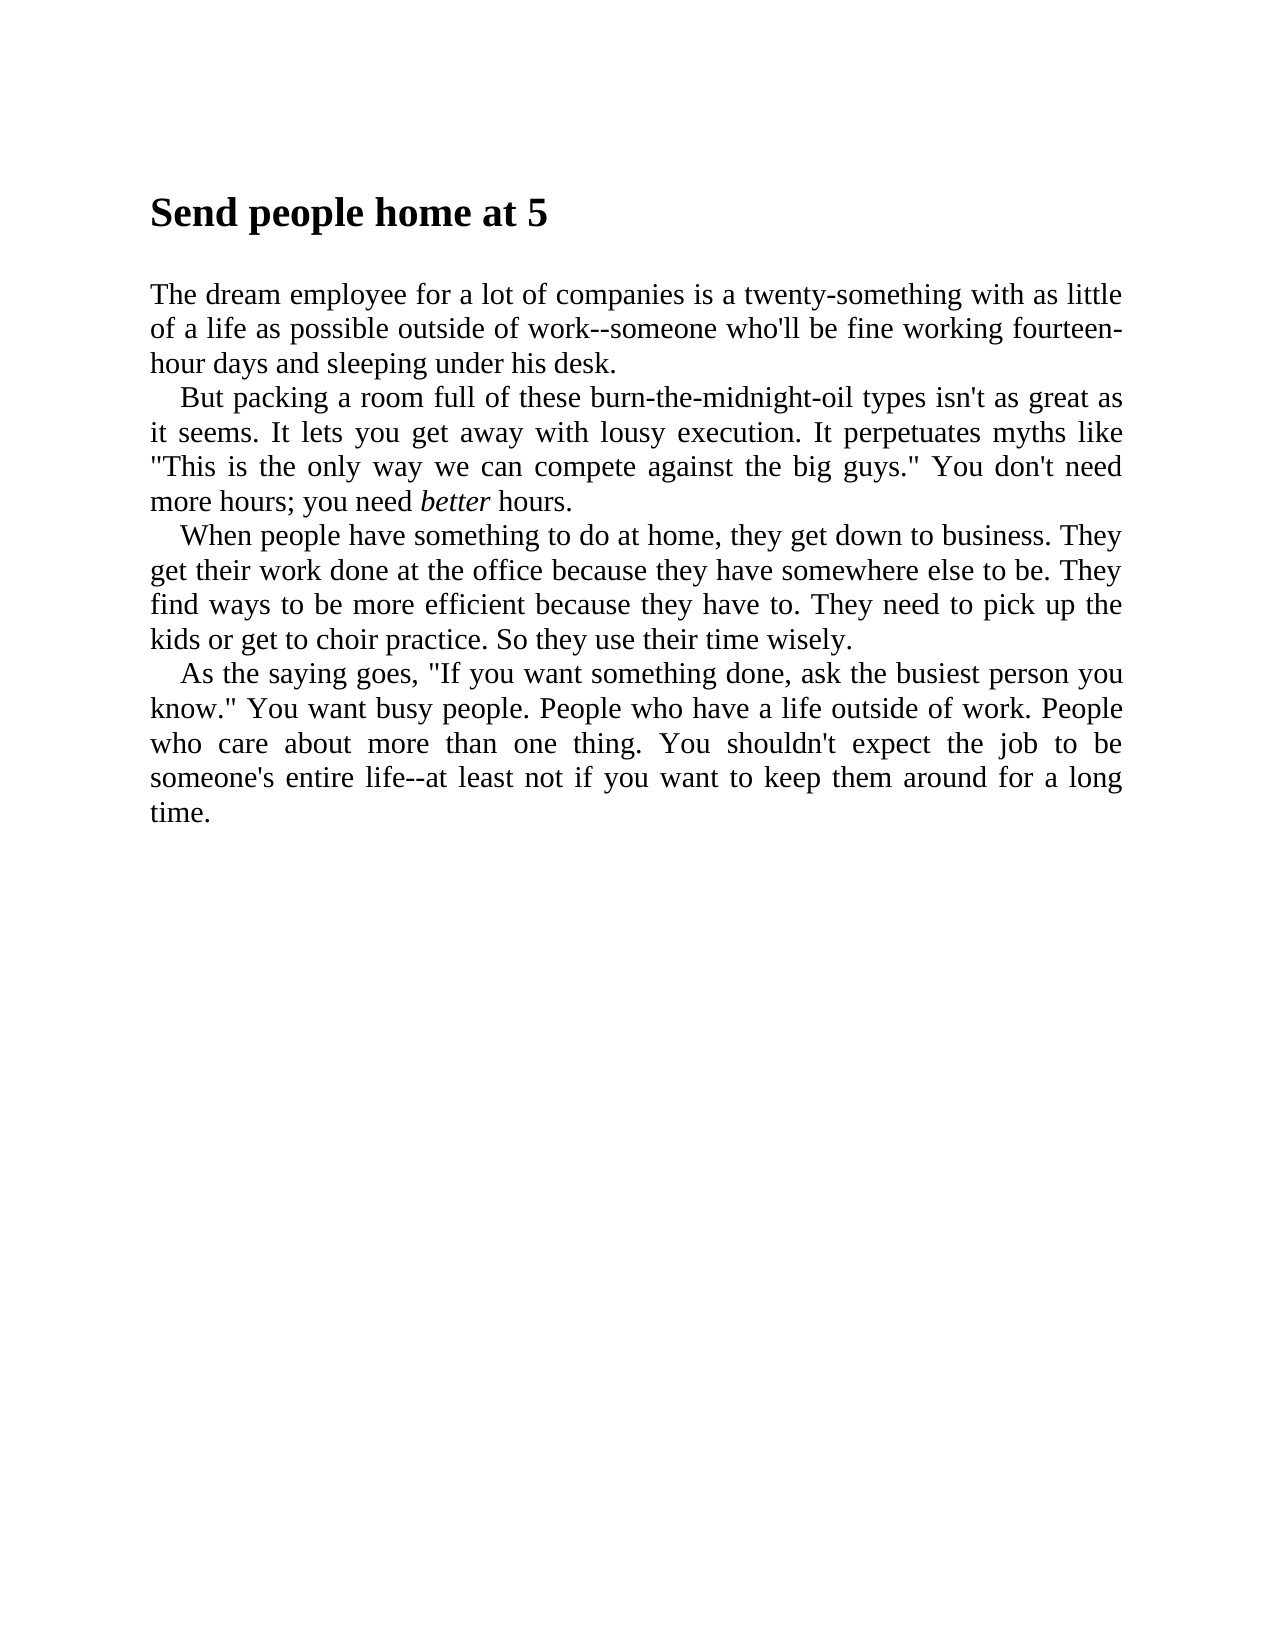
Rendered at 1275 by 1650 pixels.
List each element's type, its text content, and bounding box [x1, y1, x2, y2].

text Send people home at 5 [150, 193, 1127, 235]
text As the saying goes, "If you want something done, ask the busiest person you know." You want busy people. People who have a life outside of work. People who care about more than one thing. You shouldn't expect the job to be someone's entire life--at least not if you want to keep them around for a long time. [150, 656, 1125, 829]
text But packing a room full of these burn-the-midnight-oil types isn't as great as it seems. It lets you get away with lousy execution. It perpetuates myths like "This is the only way we can compete against the big guys." You don't need more hours; you need better hours. [150, 380, 1124, 518]
text The dream employee for a lot of companies is a twenty-something with as little of a life as possible outside of work--someone who'll be fine working fourteen-hour days and sleeping under his desk. [150, 277, 1124, 380]
text When people have something to do at home, they get down to business. They get their work done at the office because they have somewhere else to be. They find ways to be more efficient because they have to. They need to pick up the kids or get to choir practice. So they use their time wisely. [150, 518, 1124, 656]
